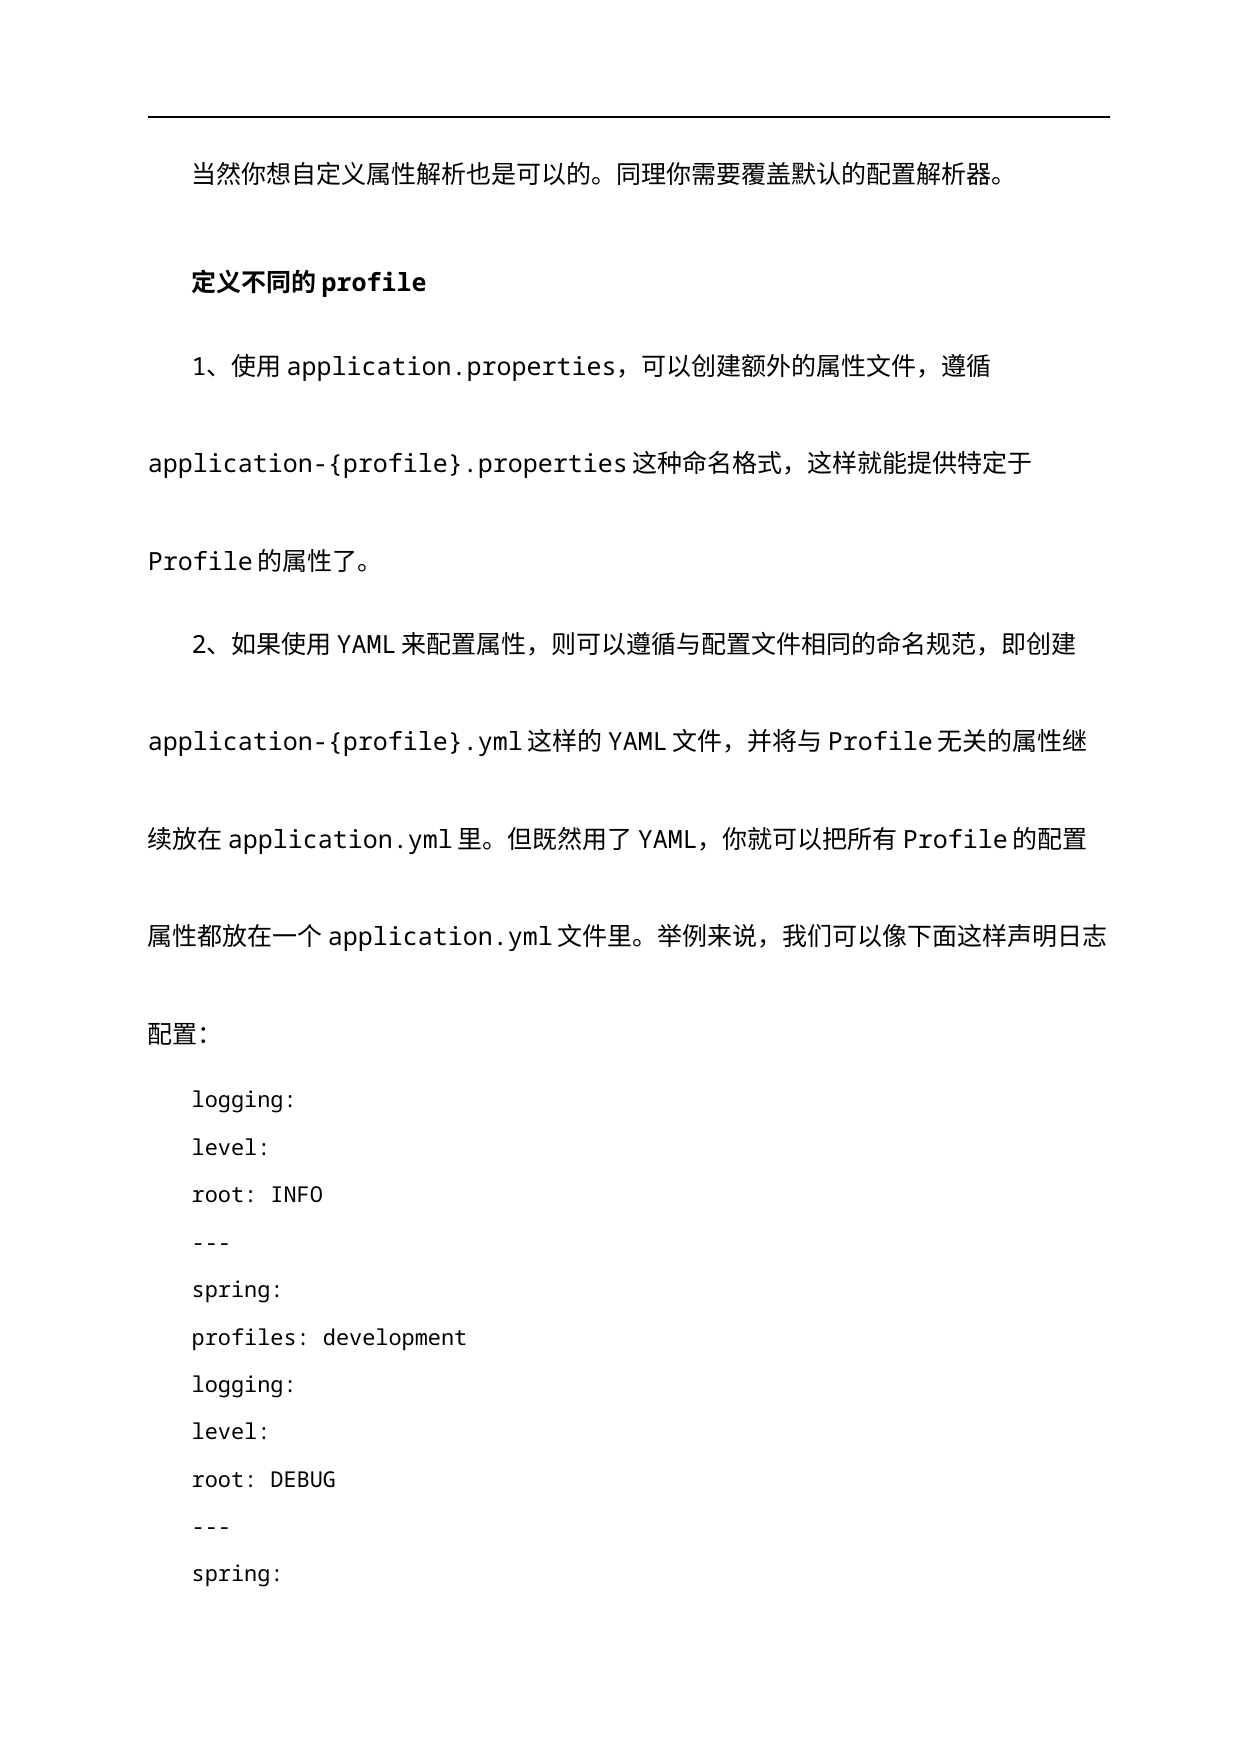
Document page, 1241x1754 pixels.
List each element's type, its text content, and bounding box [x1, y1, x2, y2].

text level: [148, 1131, 1110, 1163]
text logging: [148, 1083, 1110, 1116]
text 2、如果使用YAML来配置属性，则可以遵循与配置文件相同的命名规范，即创建application-{profile}.yml这样的YAML文件，并将与Profile无关的属性继续放在application.yml里。但既然用了YAML，你就可以把所有Profile的配置属性都放在一个application.yml文件里。举例来说，我们可以像下面这样声明日志配置： [148, 610, 1110, 1065]
text 1、使用application.properties，可以创建额外的属性文件，遵循application-{profile}.properties这种命名格式，这样就能提供特定于Profile的属性了。 [148, 332, 1110, 592]
text spring: [148, 1557, 1110, 1589]
text 当然你想自定义属性解析也是可以的。同理你需要覆盖默认的配置解析器。 [148, 140, 1110, 205]
text profiles: development [148, 1320, 1110, 1353]
text root: INFO [148, 1178, 1110, 1210]
subtitle 定义不同的profile [148, 248, 1110, 313]
text spring: [148, 1273, 1110, 1305]
text logging: [148, 1367, 1110, 1400]
text --- [148, 1225, 1110, 1258]
text root: DEBUG [148, 1462, 1110, 1495]
text --- [148, 1510, 1110, 1542]
text level: [148, 1415, 1110, 1447]
